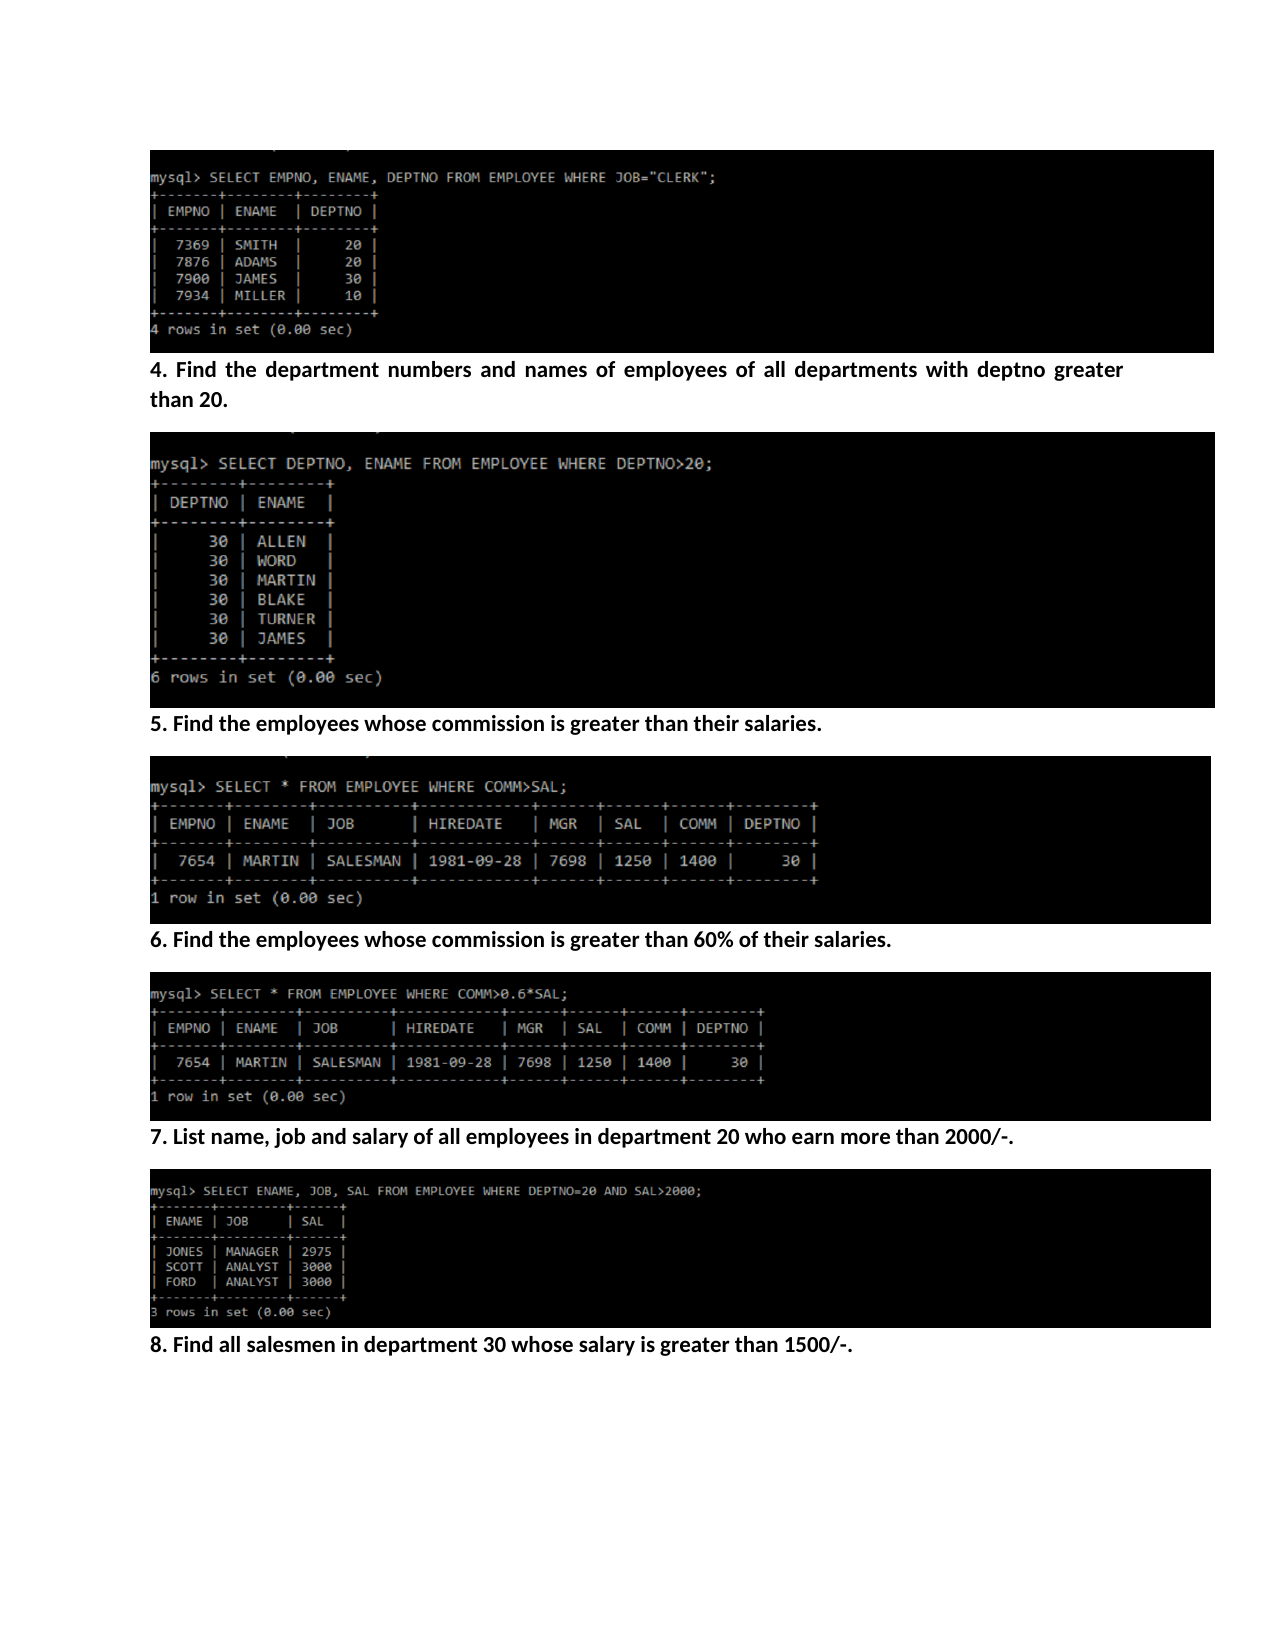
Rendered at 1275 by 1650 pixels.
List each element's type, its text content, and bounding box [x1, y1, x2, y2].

picture [150, 150, 1214, 353]
text 5. Find the employees whose commission is greater than their salaries. [150, 708, 1125, 737]
picture [150, 1169, 1211, 1328]
text 7. List name, job and salary of all employees in department 20 who earn more than 2000/-. [150, 1121, 1125, 1150]
text 8. Find all salesmen in department 30 whose salary is greater than 1500/-. [150, 1328, 1125, 1358]
picture [150, 756, 1211, 924]
picture [150, 432, 1215, 708]
text 6. Find the employees whose commission is greater than 60% of their salaries. [150, 924, 1125, 953]
picture [150, 972, 1211, 1121]
text 4. Find the department numbers and names of employees of all departments with deptno greater than 20. [150, 353, 1125, 413]
